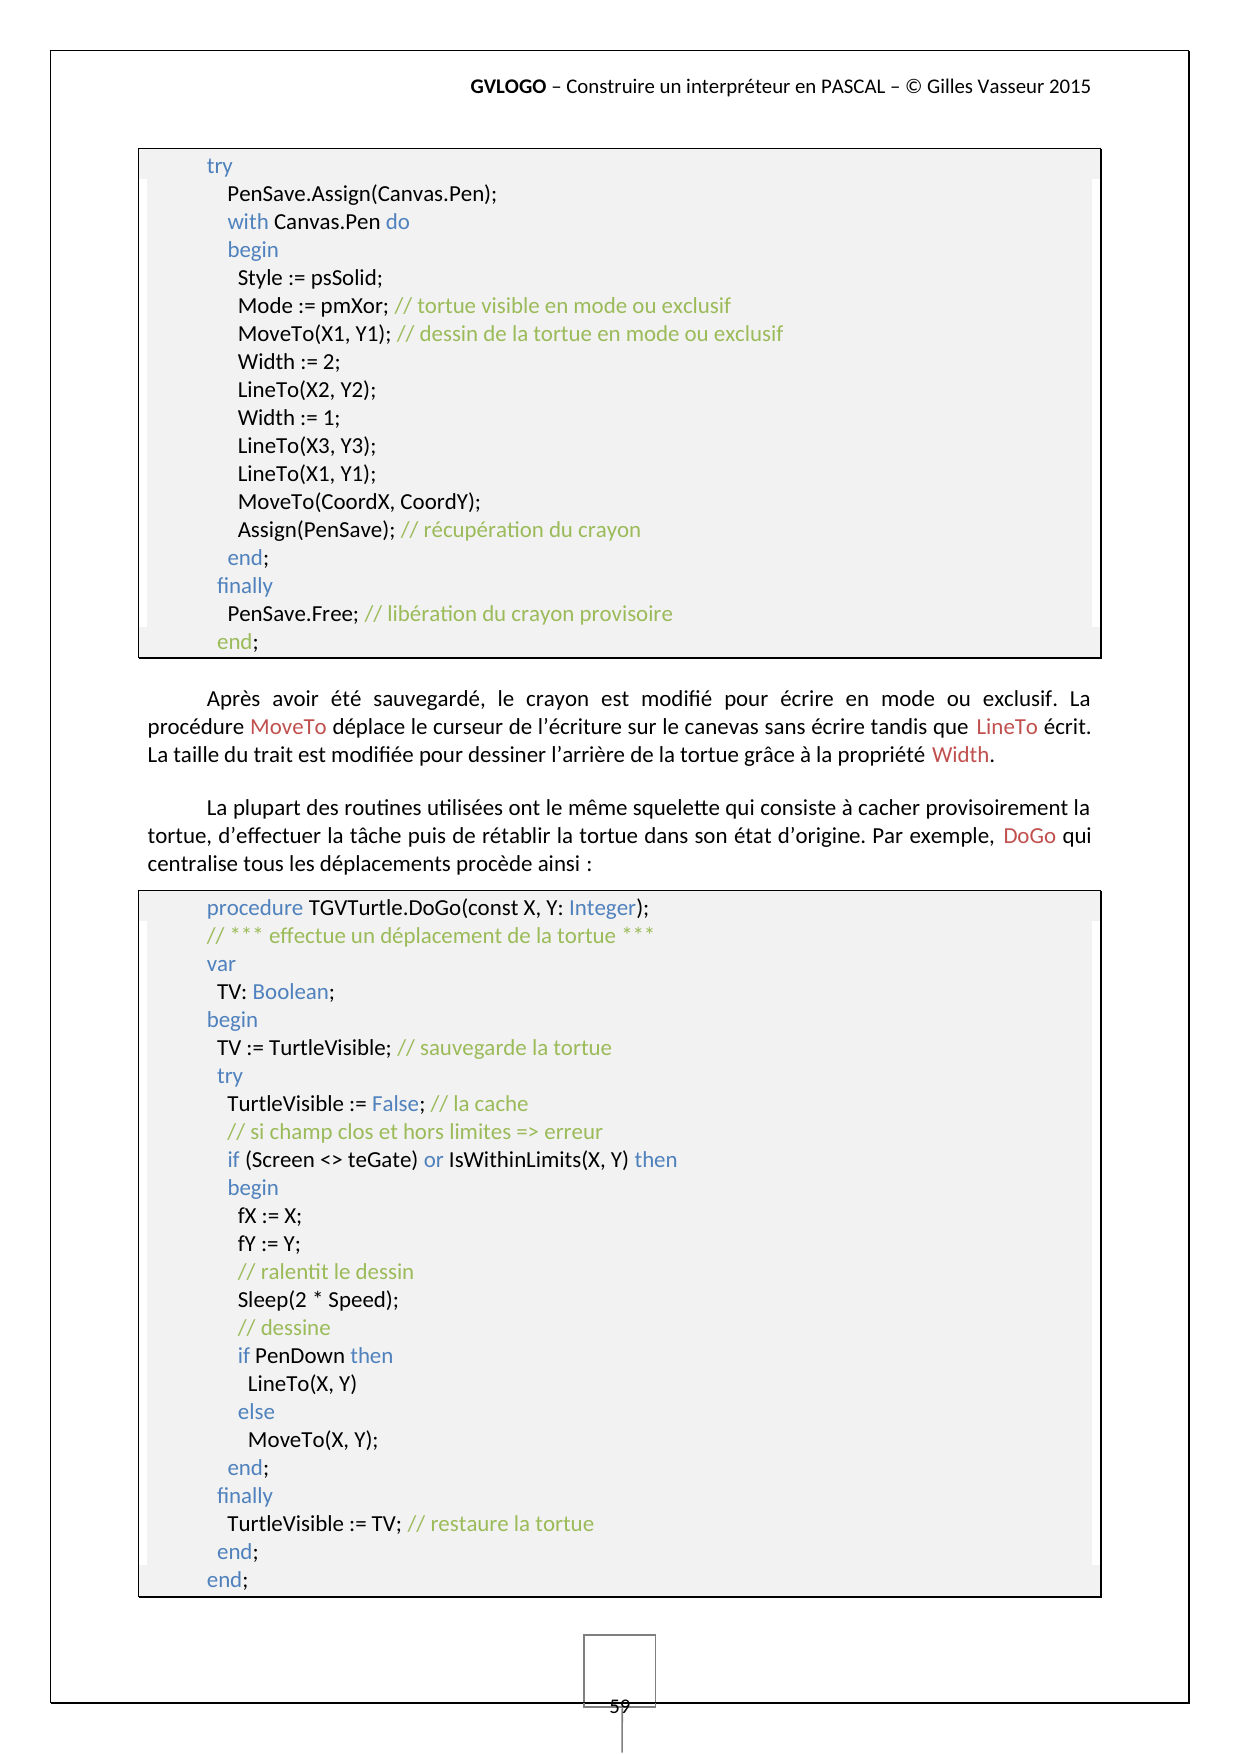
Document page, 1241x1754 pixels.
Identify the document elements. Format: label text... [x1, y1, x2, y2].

text finally [147, 571, 1092, 599]
text Width := 2; [147, 347, 1092, 375]
text La plupart des routines utilisées ont le même squelette qui consiste à cacher provisoirement la tortue, d’effectuer la tâche puis de rétablir la tortue dans son état d’origine. Par exemple, DoGo qui centralise tous les déplacements procède ainsi : [147, 793, 1092, 877]
text Sleep(2 * Speed); [147, 1285, 1092, 1313]
text finally [147, 1481, 1092, 1509]
text // *** effectue un déplacement de la tortue *** [147, 921, 1092, 949]
text begin [147, 235, 1092, 263]
text TurtleVisible := False; // la cache [147, 1089, 1092, 1117]
text begin [147, 1173, 1092, 1201]
text LineTo(X1, Y1); [147, 459, 1092, 487]
text // ralentit le dessin [147, 1257, 1092, 1285]
text fX := X; [147, 1201, 1092, 1229]
text end; [147, 543, 1092, 571]
text Style := psSolid; [147, 263, 1092, 291]
text MoveTo(X1, Y1); // dessin de la tortue en mode ou exclusif [147, 319, 1092, 347]
text LineTo(X2, Y2); [147, 375, 1092, 403]
text with Canvas.Pen do [147, 207, 1092, 235]
text if (Screen <> teGate) or IsWithinLimits(X, Y) then [147, 1145, 1092, 1173]
text try [139, 149, 1100, 179]
text // si champ clos et hors limites => erreur [147, 1117, 1092, 1145]
text TV := TurtleVisible; // sauvegarde la tortue [147, 1033, 1092, 1061]
text Mode := pmXor; // tortue visible en mode ou exclusif [147, 291, 1092, 319]
text end; [139, 624, 1100, 657]
text // dessine [147, 1313, 1092, 1341]
text Width := 1; [147, 403, 1092, 431]
text var [147, 949, 1092, 977]
text try [147, 1061, 1092, 1089]
text procedure TGVTurtle.DoGo(const X, Y: Integer); [139, 891, 1100, 921]
text if PenDown then [147, 1341, 1092, 1369]
text end; [147, 1453, 1092, 1481]
text TurtleVisible := TV; // restaure la tortue [147, 1509, 1092, 1537]
text Assign(PenSave); // récupération du crayon [147, 515, 1092, 543]
text end; [139, 1562, 1100, 1596]
text PenSave.Assign(Canvas.Pen); [147, 179, 1092, 207]
text fY := Y; [147, 1229, 1092, 1257]
text LineTo(X, Y) [147, 1369, 1092, 1397]
text LineTo(X3, Y3); [147, 431, 1092, 459]
text end; [147, 1537, 1092, 1562]
text MoveTo(X, Y); [147, 1425, 1092, 1453]
text PenSave.Free; // libération du crayon provisoire [147, 599, 1092, 624]
text begin [147, 1005, 1092, 1033]
text else [147, 1397, 1092, 1425]
text MoveTo(CoordX, CoordY); [147, 487, 1092, 515]
text TV: Boolean; [147, 977, 1092, 1005]
text Après avoir été sauvegardé, le crayon est modifié pour écrire en mode ou exclusif. La procédure MoveTo déplace le curseur de l’écriture sur le canevas sans écrire tandis que LineTo écrit. La taille du trait est modifiée pour dessiner l’arrière de la tortue grâce à la propriété Width. [147, 684, 1092, 768]
